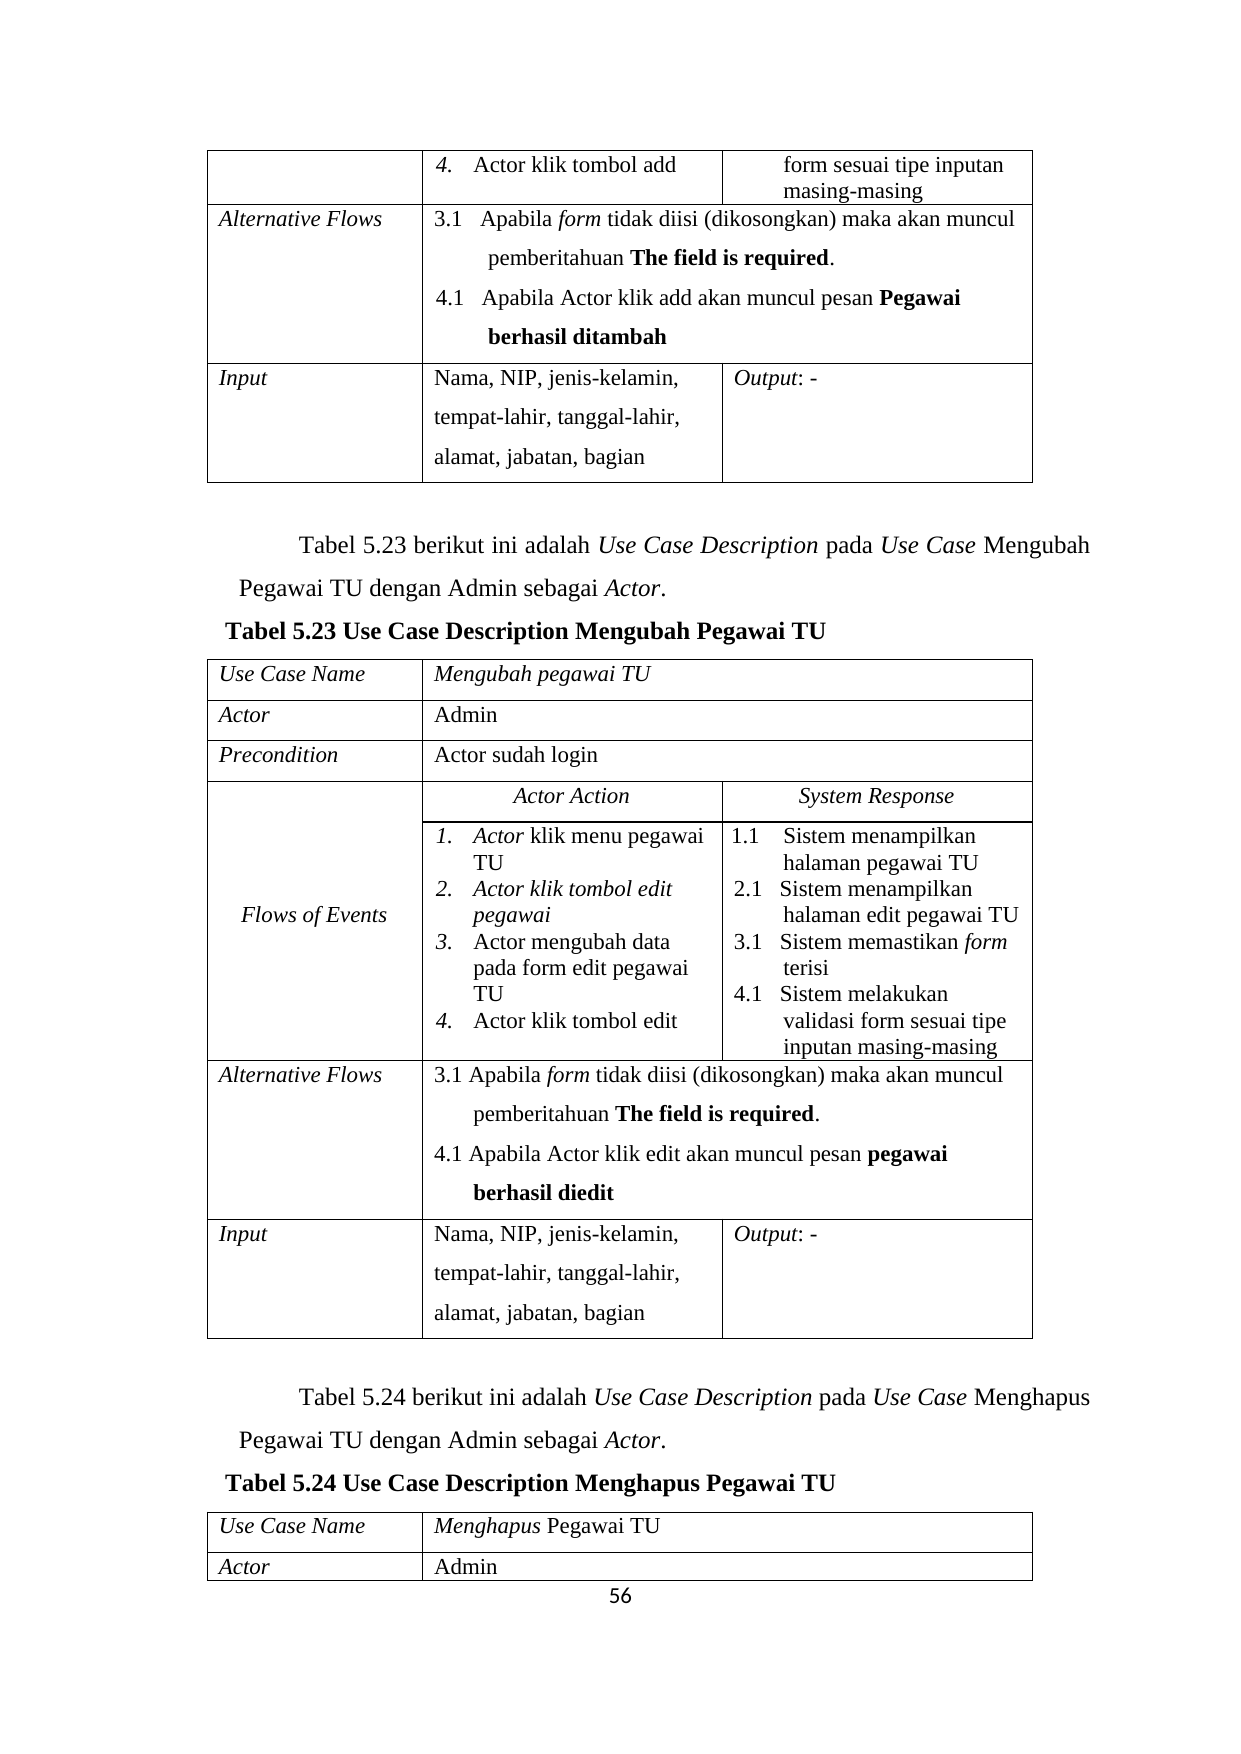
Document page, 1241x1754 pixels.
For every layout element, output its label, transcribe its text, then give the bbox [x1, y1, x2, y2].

table_cell Admin [423, 1553, 1032, 1579]
table_cell Precondition [208, 741, 422, 781]
table_cell Output: - [723, 1220, 1032, 1338]
text Tabel 5.24 Use Case Description Menghapus Pegawai TU [225, 1468, 1090, 1497]
table_header Use Case Name [208, 1513, 422, 1552]
table_cell Output: - [723, 364, 1032, 482]
text Tabel 5.23 berikut ini adalah Use Case Description pada Use Case Mengubah Pegawai TU dengan Admin sebagai Actor. [239, 530, 1090, 602]
table_header Use Case Name [208, 660, 422, 700]
table_cell Sistem menampilkan halaman pegawai TU 2.1 Sistem menampilkan halaman edit pegawai TU 3.1 Sistem memastikan form terisi 4.1 Sistem melakukan validasi form sesuai tipe inputan masing-masing [723, 823, 1032, 1059]
table_cell Alternative Flows [208, 1061, 422, 1218]
table_cell Input [208, 364, 422, 482]
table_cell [723, 151, 1032, 204]
table_cell Admin [423, 701, 1032, 740]
table_cell 3.1 Apabila form tidak diisi (dikosongkan) maka akan muncul pemberitahuan The field is required. 4.1 Apabila Actor klik add akan muncul pesan Pegawai berhasil ditambah [423, 205, 1032, 363]
table_cell Alternative Flows [208, 205, 422, 363]
table_cell Actor sudah login [423, 741, 1032, 781]
table_cell Input [208, 1220, 422, 1338]
text Tabel 5.24 berikut ini adalah Use Case Description pada Use Case Menghapus Pegawai TU dengan Admin sebagai Actor. [239, 1382, 1090, 1454]
table_cell Actor [208, 1553, 422, 1579]
text Tabel 5.23 Use Case Description Mengubah Pegawai TU [225, 616, 1090, 645]
table_cell Nama, NIP, jenis-kelamin, tempat-lahir, tanggal-lahir, alamat, jabatan, bagian [423, 1220, 722, 1338]
table_cell Actor [208, 701, 422, 740]
table_cell 3.1 Apabila form tidak diisi (dikosongkan) maka akan muncul pemberitahuan The field is required. 4.1 Apabila Actor klik edit akan muncul pesan pegawai berhasil diedit [423, 1061, 1032, 1218]
table_cell Actor Action [423, 782, 722, 821]
table_header Mengubah pegawai TU [423, 660, 1032, 700]
table_cell Flows of Events [208, 782, 422, 1059]
table_header Menghapus Pegawai TU [423, 1513, 1032, 1552]
table_cell System Response [723, 782, 1032, 821]
table_cell Actor klik menu pegawai TU Actor klik tombol edit pegawai Actor mengubah data pada form edit pegawai TU Actor klik tombol edit [423, 823, 722, 1059]
table_cell Nama, NIP, jenis-kelamin, tempat-lahir, tanggal-lahir, alamat, jabatan, bagian [423, 364, 722, 482]
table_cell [423, 151, 722, 204]
